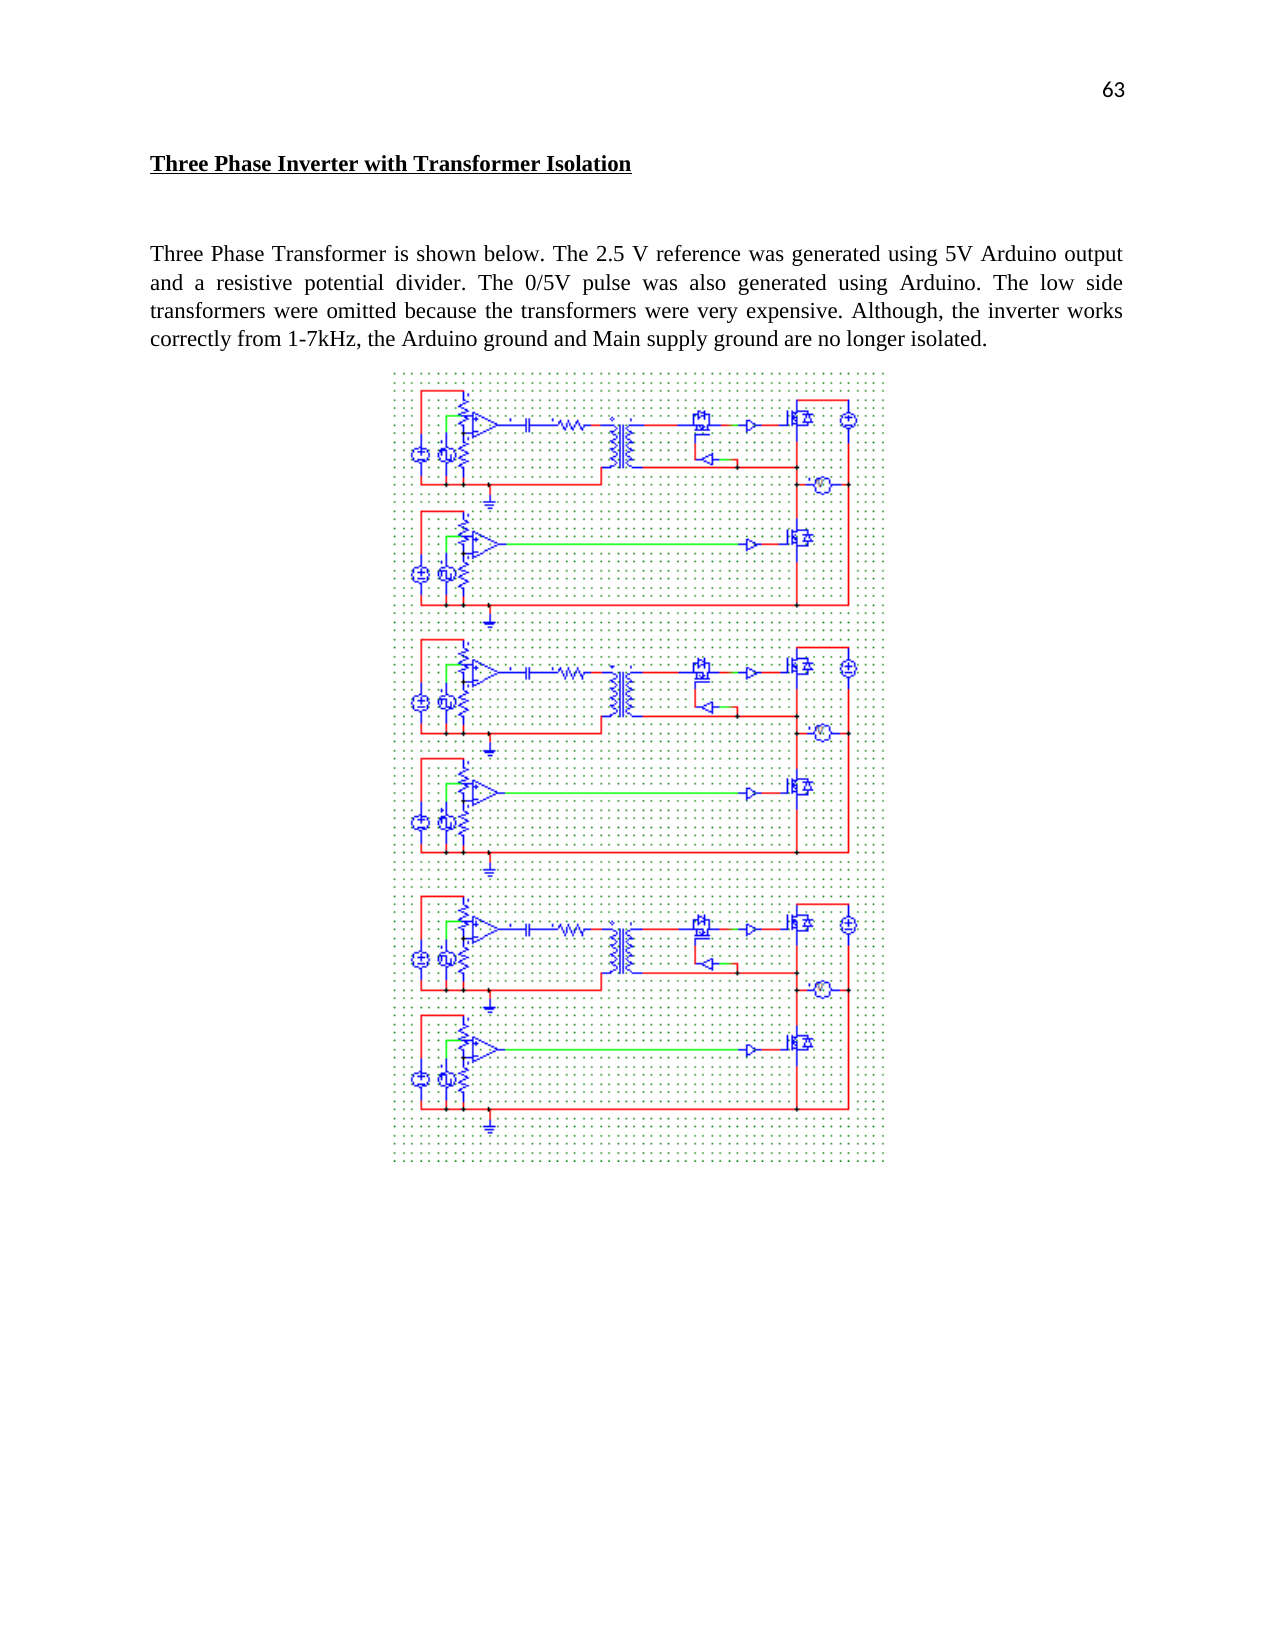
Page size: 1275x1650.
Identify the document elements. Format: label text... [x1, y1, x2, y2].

picture [391, 370, 884, 1162]
text Three Phase Inverter with Transformer Isolation [150, 150, 1125, 176]
text Three Phase Transformer is shown below. The 2.5 V reference was generated using 5V Arduino output and a resistive potential divider. The 0/5V pulse was also generated using Arduino. The low side transformers were omitted because the transformers were very expensive. Although, the inverter works correctly from 1-7kHz, the Arduino ground and Main supply ground are no longer isolated. [150, 240, 1125, 352]
